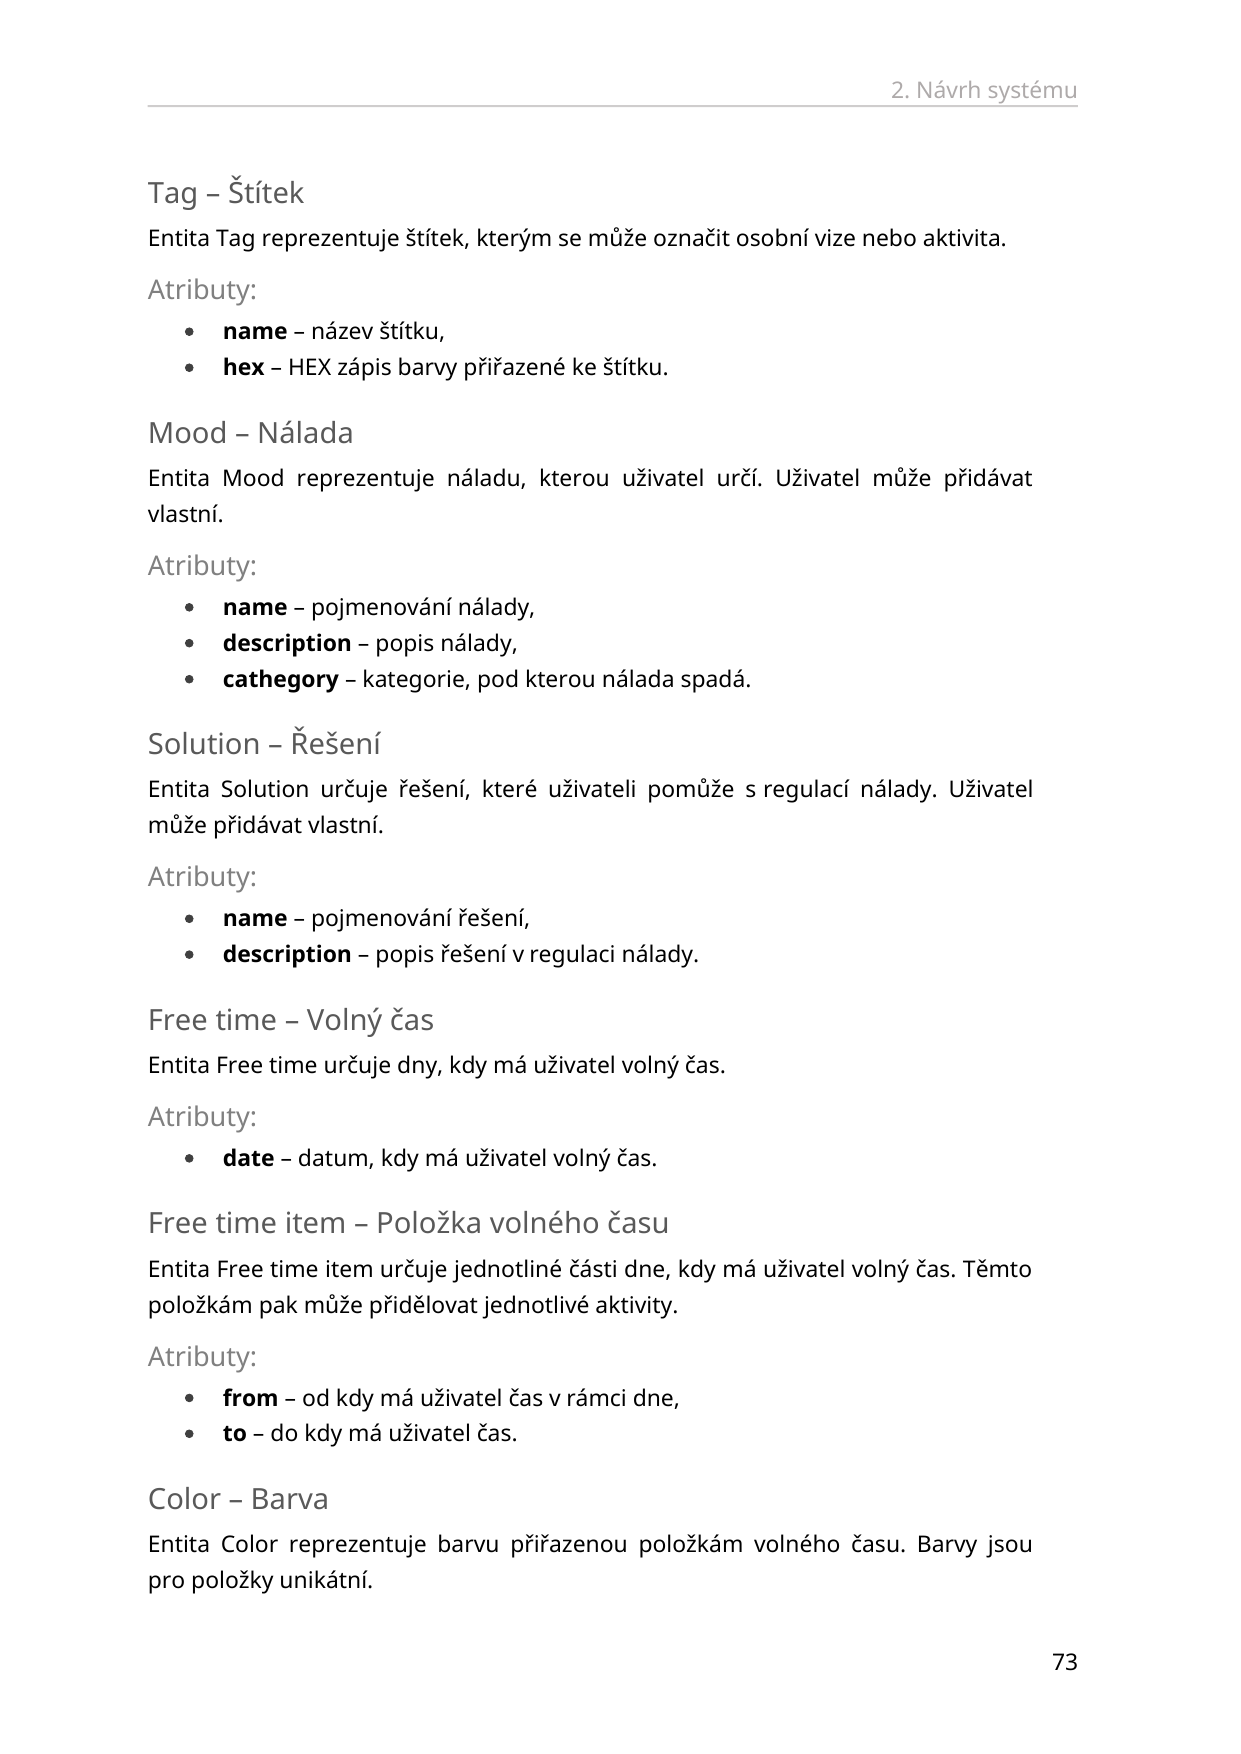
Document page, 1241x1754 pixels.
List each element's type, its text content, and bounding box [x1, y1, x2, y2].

list from – od kdy má uživatel čas v rámci dne, [185, 1381, 1033, 1413]
subtitle Free time – Volný čas [148, 999, 1033, 1039]
list name – pojmenování řešení, [185, 902, 1033, 933]
text Entita Mood reprezentuje náladu, kterou uživatel určí. Uživatel může přidávat vlastní. [148, 462, 1033, 529]
text Entita Color reprezentuje barvu přiřazenou položkám volného času. Barvy jsou pro položky unikátní. [148, 1528, 1033, 1595]
text Entita Free time určuje dny, kdy má uživatel volný čas. [148, 1049, 1033, 1080]
subtitle Free time item – Položka volného času [148, 1203, 1033, 1242]
list hex – HEX zápis barvy přiřazené ke štítku. [185, 351, 1033, 382]
list name – pojmenování nálady, [185, 591, 1033, 622]
list name – název štítku, [185, 315, 1033, 347]
subtitle Tag – Štítek [148, 173, 1033, 212]
subtitle Solution – Řešení [148, 724, 1033, 763]
subtitle Atributy: [148, 1337, 1033, 1374]
subtitle Atributy: [148, 546, 1033, 583]
list description – popis nálady, [185, 627, 1033, 658]
text Entita Tag reprezentuje štítek, kterým se může označit osobní vize nebo aktivita. [148, 222, 1033, 254]
subtitle Color – Barva [148, 1478, 1033, 1518]
list to – do kdy má uživatel čas. [185, 1417, 1033, 1449]
subtitle Mood – Nálada [148, 412, 1033, 452]
subtitle Atributy: [148, 858, 1033, 895]
text Entita Free time item určuje jednotliné části dne, kdy má uživatel volný čas. Těmto položkám pak může přidělovat jednotlivé aktivity. [148, 1253, 1033, 1320]
text Entita Solution určuje řešení, které uživateli pomůže s regulací nálady. Uživatel může přidávat vlastní. [148, 773, 1033, 841]
subtitle Atributy: [148, 1097, 1033, 1134]
subtitle Atributy: [148, 271, 1033, 308]
list description – popis řešení v regulaci nálady. [185, 938, 1033, 969]
list cathegory – kategorie, pod kterou nálada spadá. [185, 663, 1033, 694]
list date – datum, kdy má uživatel volný čas. [185, 1142, 1033, 1173]
